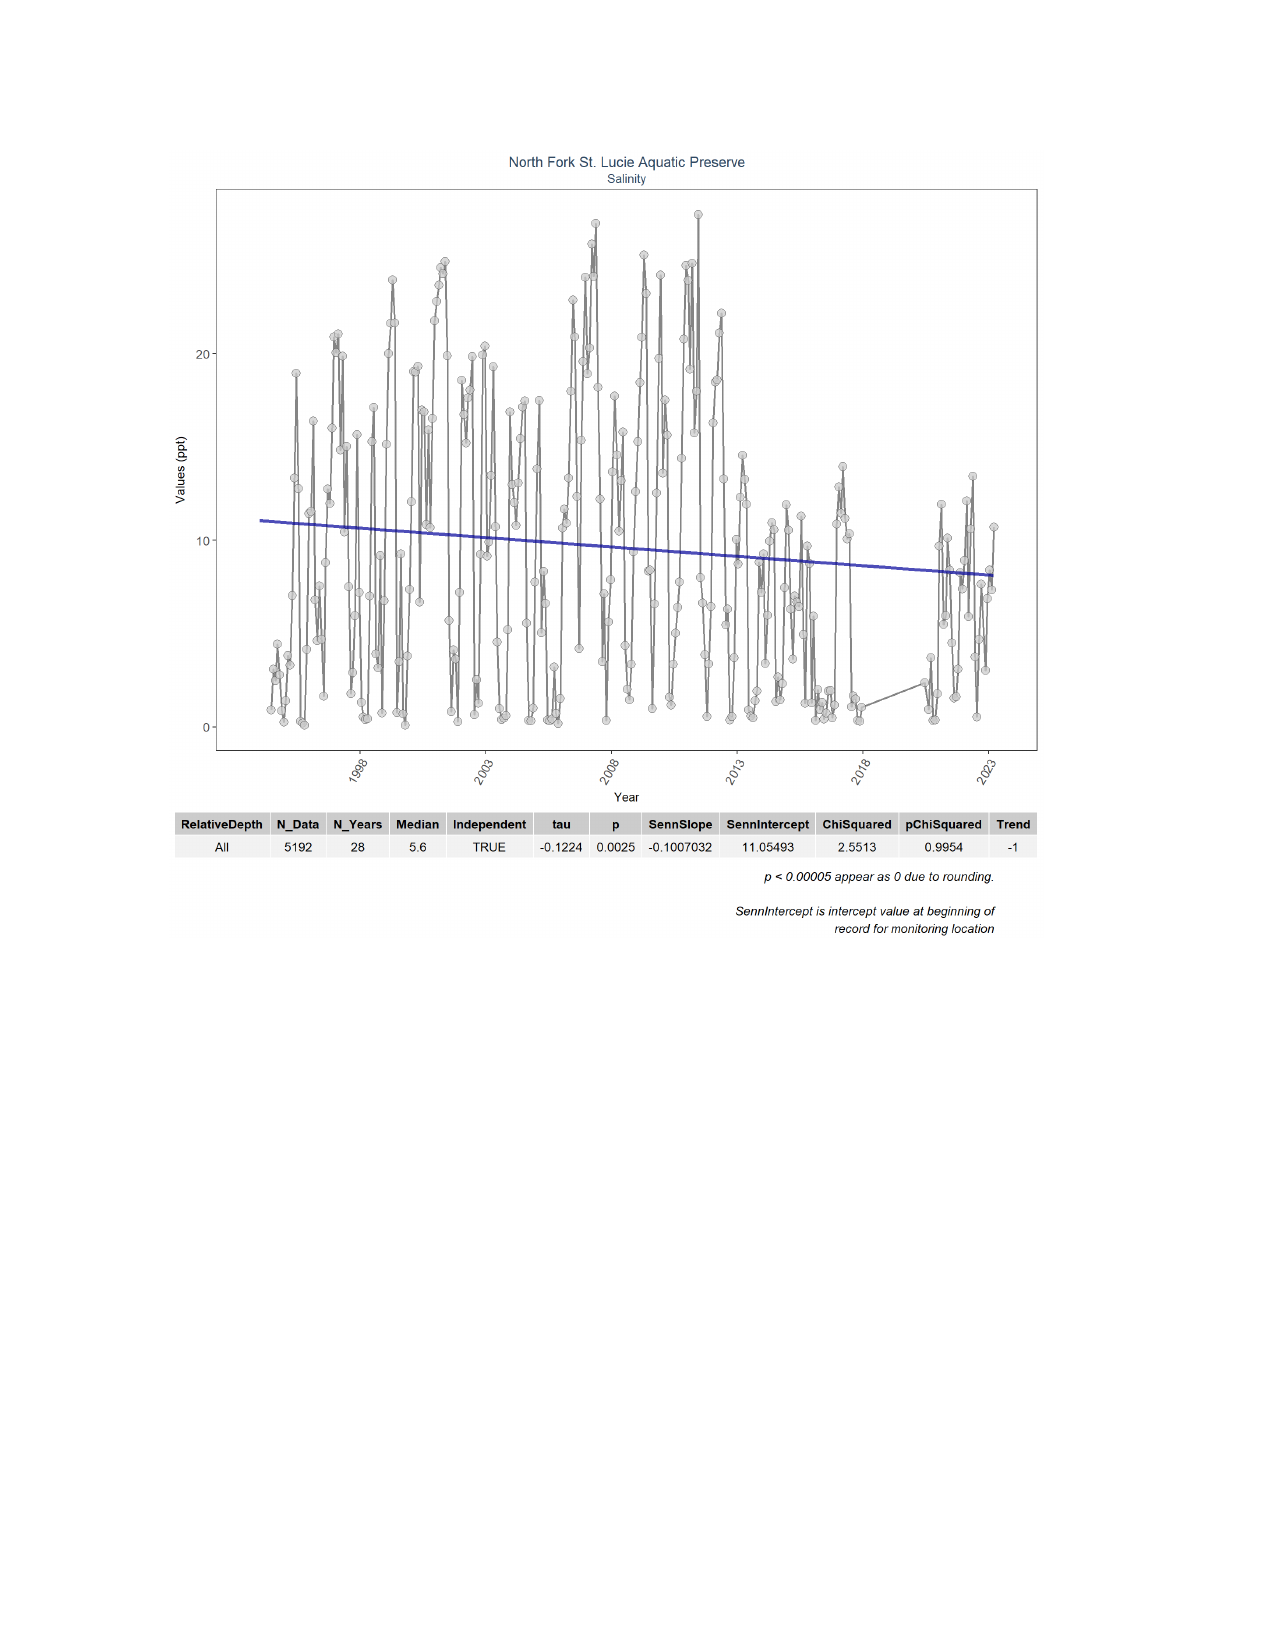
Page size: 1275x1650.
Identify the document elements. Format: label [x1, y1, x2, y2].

picture [168, 150, 1044, 938]
